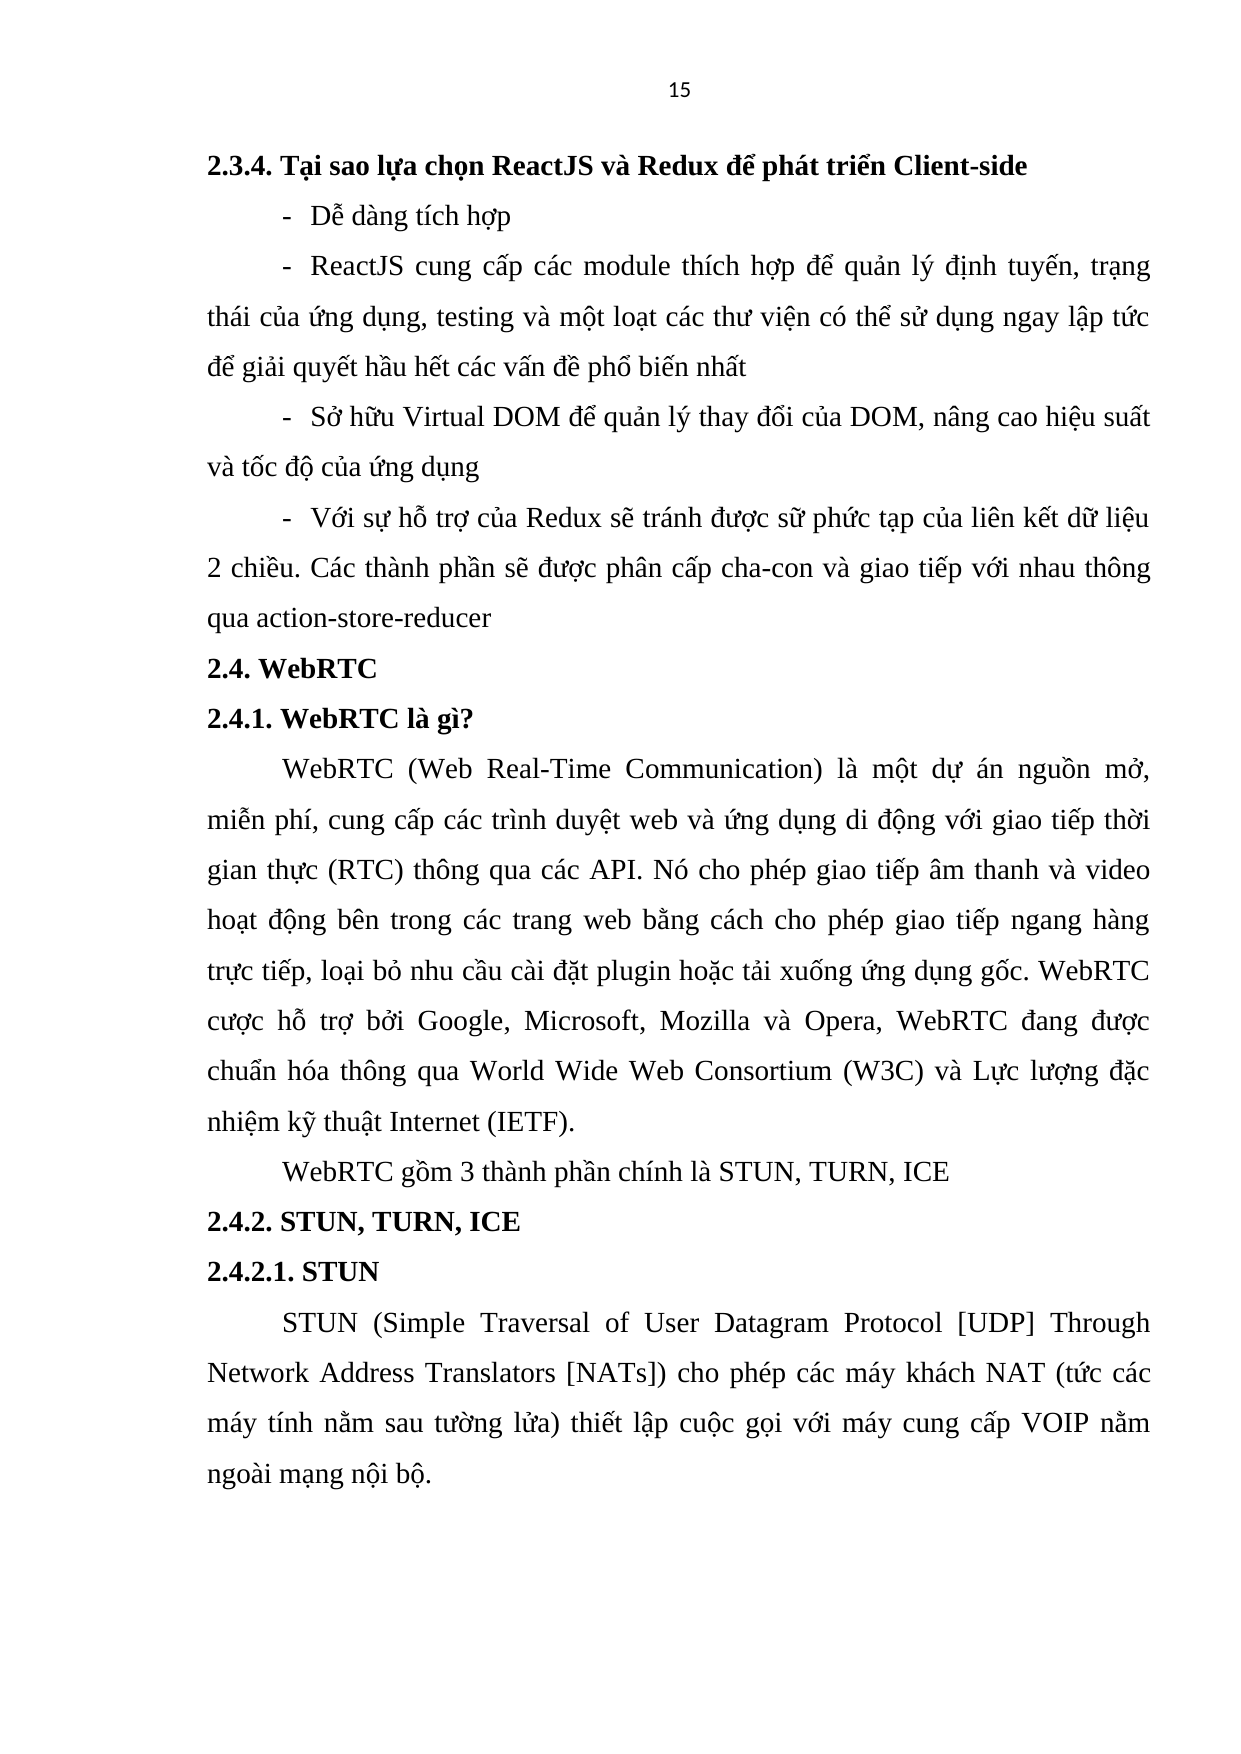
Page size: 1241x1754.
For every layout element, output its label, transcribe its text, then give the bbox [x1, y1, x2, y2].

list Với sự hỗ trợ của Redux sẽ tránh được sữ phức tạp của liên kết dữ liệu 2 chiều. Các thành phần sẽ được phân cấp cha-con và giao tiếp với nhau thông qua action-store-reducer [207, 500, 1152, 634]
list 2.3.4. Tại sao lựa chọn ReactJS và Redux để phát triển Client-side [207, 148, 1152, 181]
list 2.4.1. WebRTC là gì? [207, 701, 1152, 735]
list ReactJS cung cấp các module thích hợp để quản lý định tuyến, trạng thái của ứng dụng, testing và một loạt các thư viện có thể sử dụng ngay lập tức để giải quyết hầu hết các vấn đề phổ biến nhất [207, 248, 1152, 382]
list 2.4.2. STUN, TURN, ICE [207, 1204, 1152, 1238]
list 2.4.2.1. STUN [207, 1254, 1152, 1288]
list Sở hữu Virtual DOM để quản lý thay đổi của DOM, nâng cao hiệu suất và tốc độ của ứng dụng [207, 399, 1152, 483]
text STUN (Simple Traversal of User Datagram Protocol [UDP] Through Network Address Translators [NATs]) cho phép các máy khách NAT (tức các máy tính nằm sau tường lửa) thiết lập cuộc gọi với máy cung cấp VOIP nằm ngoài mạng nội bộ. [207, 1305, 1152, 1489]
text WebRTC (Web Real-Time Communication) là một dự án nguồn mở, miễn phí, cung cấp các trình duyệt web và ứng dụng di động với giao tiếp thời gian thực (RTC) thông qua các API. Nó cho phép giao tiếp âm thanh và video hoạt động bên trong các trang web bằng cách cho phép giao tiếp ngang hàng trực tiếp, loại bỏ nhu cầu cài đặt plugin hoặc tải xuống ứng dụng gốc. WebRTC cược hỗ trợ bởi Google, Microsoft, Mozilla và Opera, WebRTC đang được chuẩn hóa thông qua World Wide Web Consortium (W3C) và Lực lượng đặc nhiệm kỹ thuật Internet (IETF). [207, 751, 1152, 1137]
list Dễ dàng tích hợp [207, 198, 1152, 232]
text WebRTC gồm 3 thành phần chính là STUN, TURN, ICE [207, 1154, 1152, 1187]
list 2.4. WebRTC [207, 651, 1152, 684]
